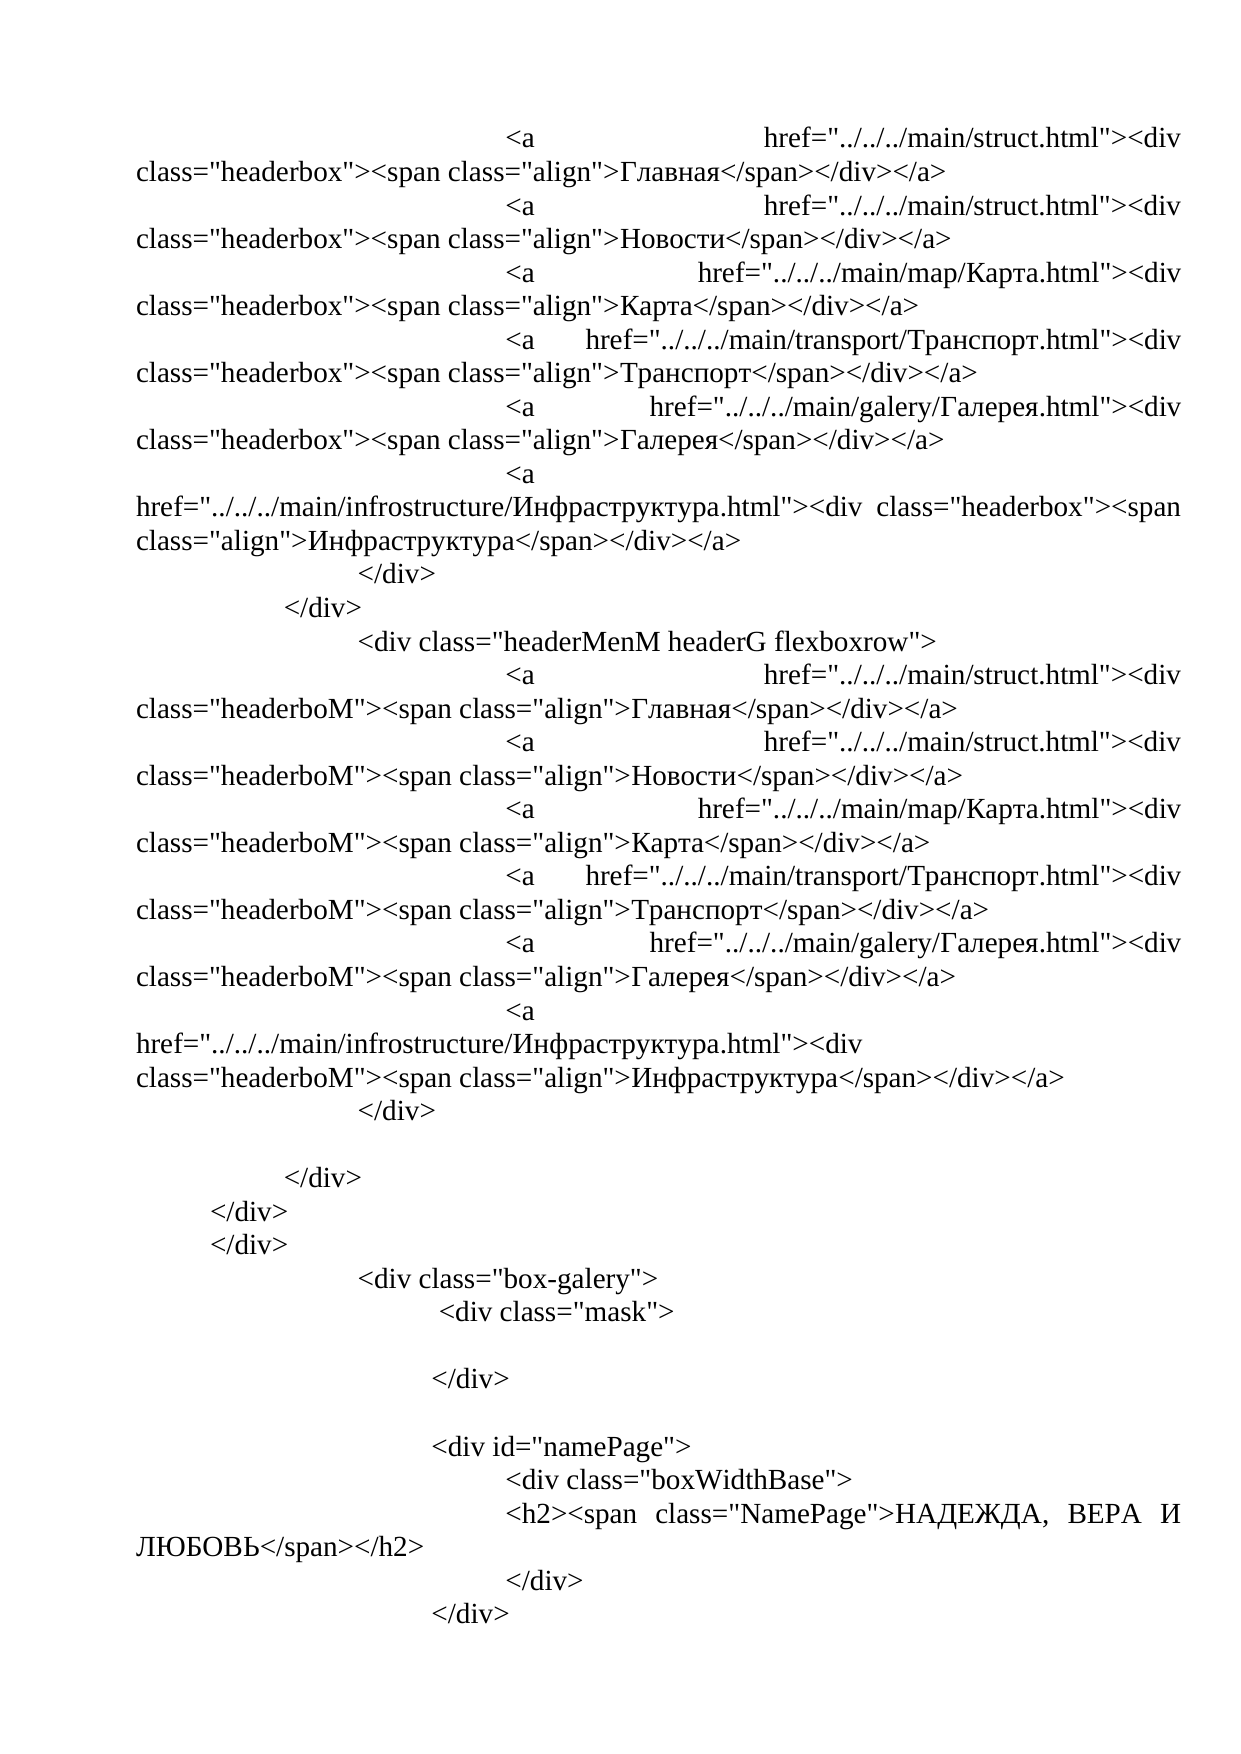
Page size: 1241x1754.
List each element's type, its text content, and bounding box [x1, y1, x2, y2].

text <a href="../../../main/struct.html"><div class="headerbox"><span class="align">Главная</span></div></a> [136, 121, 1181, 188]
text <div class="boxWidthBase"> [136, 1462, 1181, 1496]
text <a href="../../../main/struct.html"><div class="headerbox"><span class="align">Новости</span></div></a> [136, 188, 1181, 255]
text </div> [136, 1563, 1181, 1596]
text <a href="../../../main/infrostructure/Инфраструктура.html"><div class="headerbox"><span class="align">Инфраструктура</span></div></a> [136, 456, 1181, 557]
text <a href="../../../main/transport/Транспорт.html"><div class="headerboM"><span class="align">Транспорт</span></div></a> [136, 858, 1181, 926]
text <a href="../../../main/transport/Транспорт.html"><div class="headerbox"><span class="align">Транспорт</span></div></a> [136, 322, 1181, 389]
text <div class="mask"> [136, 1294, 1181, 1328]
text <a href="../../../main/map/Карта.html"><div class="headerbox"><span class="align">Карта</span></div></a> [136, 255, 1181, 322]
text <a href="../../../main/infrostructure/Инфраструктура.html"><div class="headerboM"><span class="align">Инфраструктура</span></div></a> [136, 993, 1181, 1093]
text </div> [136, 1362, 1181, 1395]
text <div class="box-galery"> [136, 1261, 1181, 1294]
text </div> [136, 1194, 1181, 1227]
text </div> [136, 590, 1181, 624]
text </div> [136, 1093, 1181, 1127]
text <a href="../../../main/struct.html"><div class="headerboM"><span class="align">Главная</span></div></a> [136, 657, 1181, 724]
text </div> [136, 1596, 1181, 1630]
text <a href="../../../main/galery/Галерея.html"><div class="headerbox"><span class="align">Галерея</span></div></a> [136, 389, 1181, 456]
text <h2><span class="NamePage">НАДЕЖДА, ВЕРА И ЛЮБОВЬ</span></h2> [136, 1496, 1181, 1563]
text </div> [136, 1160, 1181, 1194]
text <a href="../../../main/struct.html"><div class="headerboM"><span class="align">Новости</span></div></a> [136, 724, 1181, 791]
text <a href="../../../main/map/Карта.html"><div class="headerboM"><span class="align">Карта</span></div></a> [136, 791, 1181, 858]
text </div> [136, 557, 1181, 590]
text <a href="../../../main/galery/Галерея.html"><div class="headerboM"><span class="align">Галерея</span></div></a> [136, 926, 1181, 993]
text <div id="namePage"> [136, 1429, 1181, 1462]
text <div class="headerMenM headerG flexboxrow"> [136, 624, 1181, 657]
text </div> [136, 1227, 1181, 1261]
